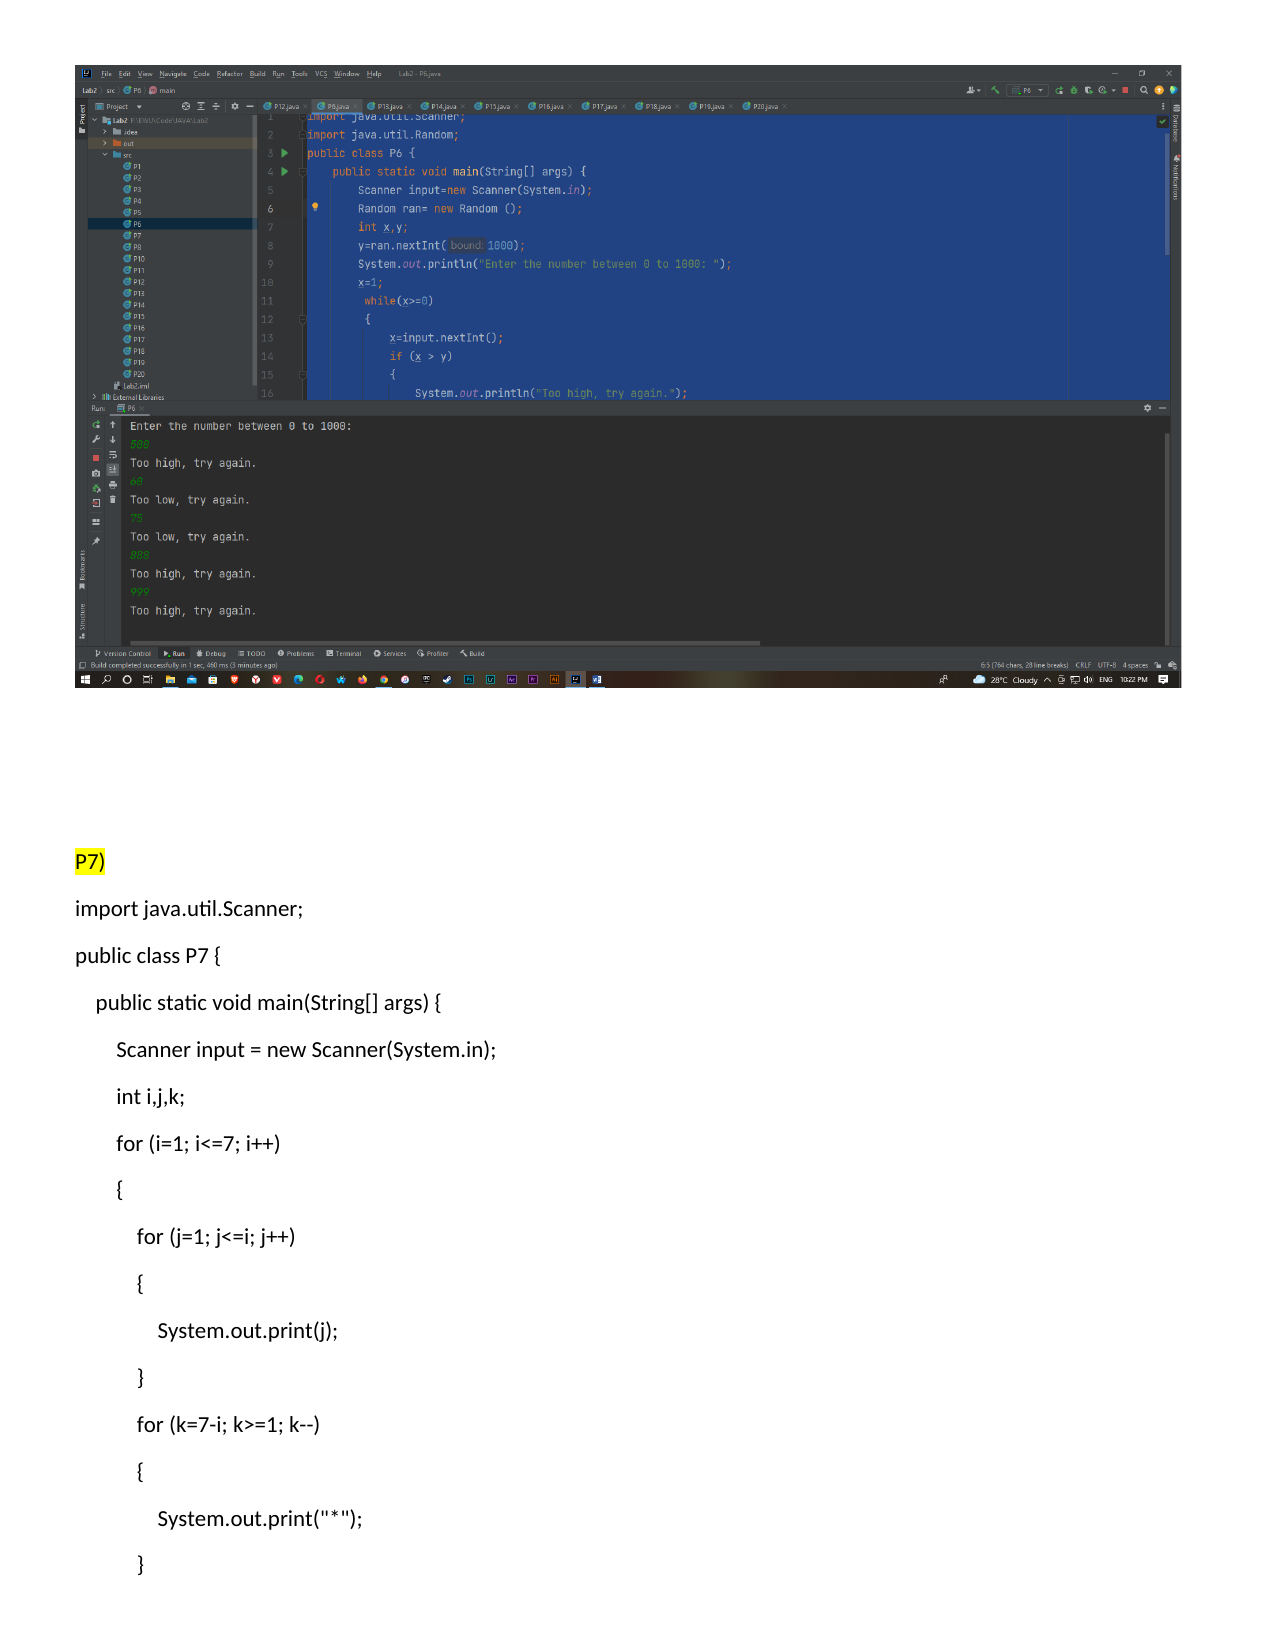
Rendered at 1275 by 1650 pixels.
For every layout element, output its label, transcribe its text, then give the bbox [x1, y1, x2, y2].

text } [75, 1551, 1181, 1578]
text int i,j,k; [75, 1082, 1181, 1110]
text public static void main(String[] args) { [75, 988, 1181, 1016]
text { [75, 1457, 1181, 1485]
text { [75, 1269, 1181, 1297]
text Scanner input = new Scanner(System.in); [75, 1035, 1181, 1063]
text for (j=1; j<=i; j++) [75, 1222, 1181, 1250]
text public class P7 { [75, 941, 1181, 969]
text } [75, 1363, 1181, 1391]
text for (k=7-i; k>=1; k--) [75, 1410, 1181, 1438]
text { [75, 1176, 1181, 1203]
text P7) [75, 847, 1181, 875]
text for (i=1; i<=7; i++) [75, 1129, 1181, 1157]
text import java.util.Scanner; [75, 894, 1181, 922]
picture [75, 65, 1182, 688]
text System.out.print("*"); [75, 1504, 1181, 1532]
text System.out.print(j); [75, 1316, 1181, 1344]
